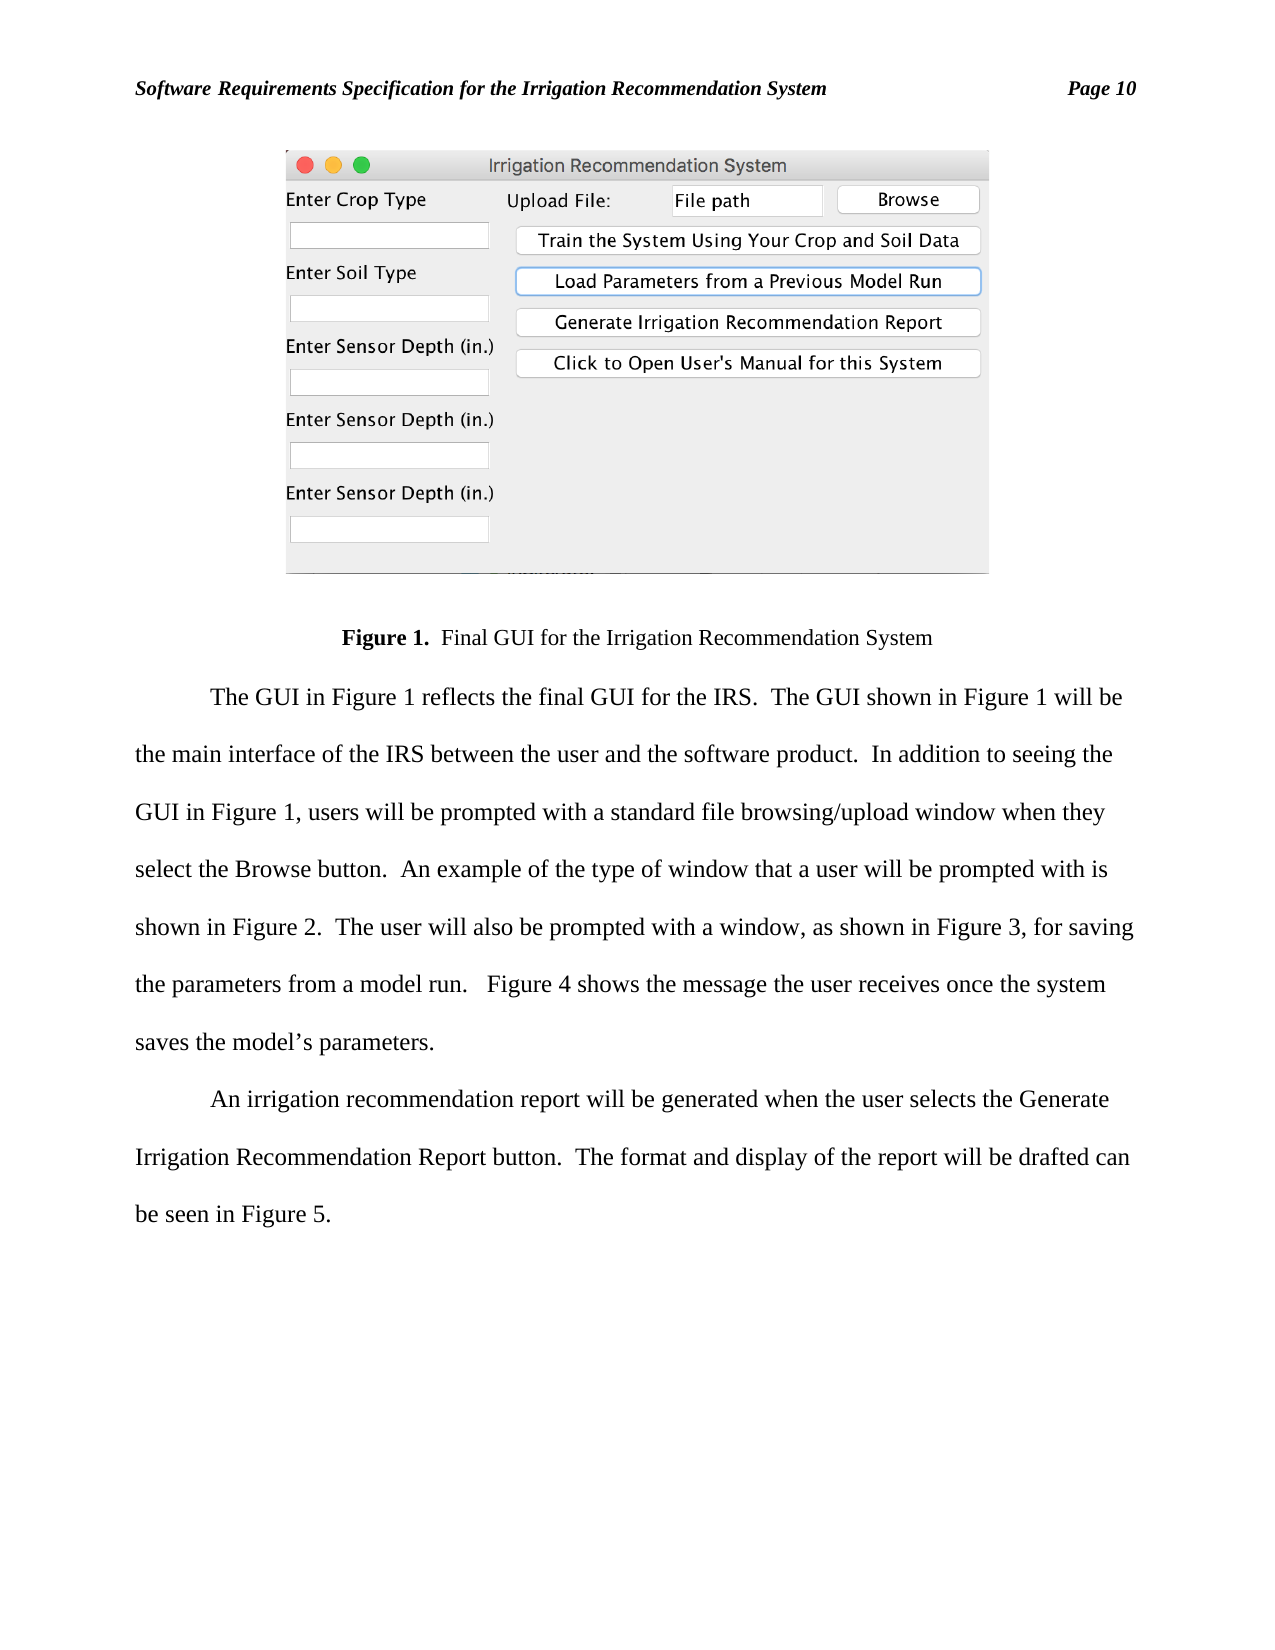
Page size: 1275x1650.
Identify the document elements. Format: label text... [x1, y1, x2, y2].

text The GUI in Figure 1 reflects the final GUI for the IRS. The GUI shown in Figure 1 will be the main interface of the IRS between the user and the software product. In addition to seeing the GUI in Figure 1, users will be prompted with a standard file browsing/upload window when they select the Browse button. An example of the type of window that a user will be prompted with is shown in Figure 2. The user will also be prompted with a window, as shown in Figure 3, for saving the parameters from a model run. Figure 4 shows the message the user receives once the system saves the model’s parameters. [135, 682, 1140, 1055]
picture [285, 150, 990, 574]
text An irrigation recommendation report will be generated when the user selects the Generate Irrigation Recommendation Report button. The format and display of the report will be drafted can be seen in Figure 5. [135, 1084, 1140, 1228]
subtitle Figure 1. Final GUI for the Irrigation Recommendation System [135, 627, 1140, 650]
